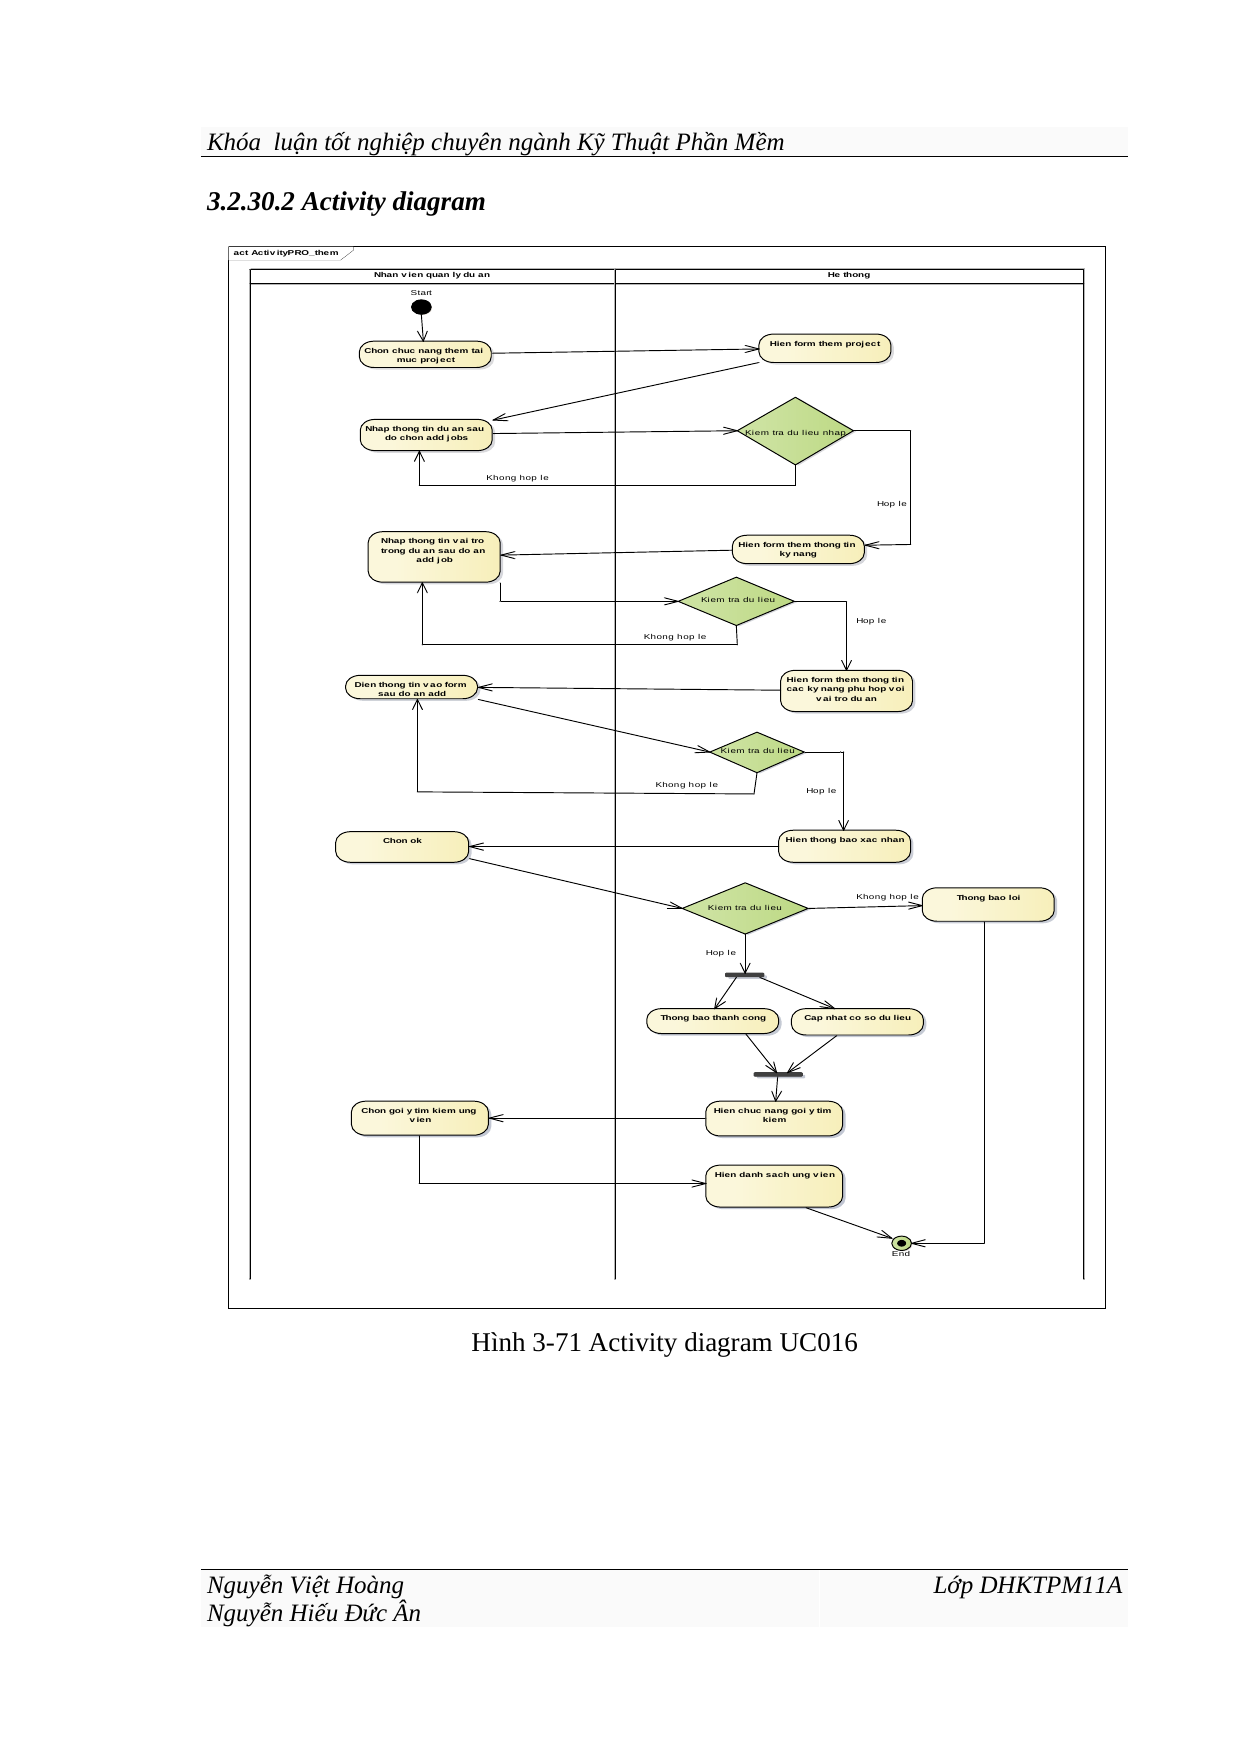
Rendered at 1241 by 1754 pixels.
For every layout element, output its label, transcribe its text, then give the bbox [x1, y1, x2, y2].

subtitle Activity diagram [207, 185, 1122, 216]
